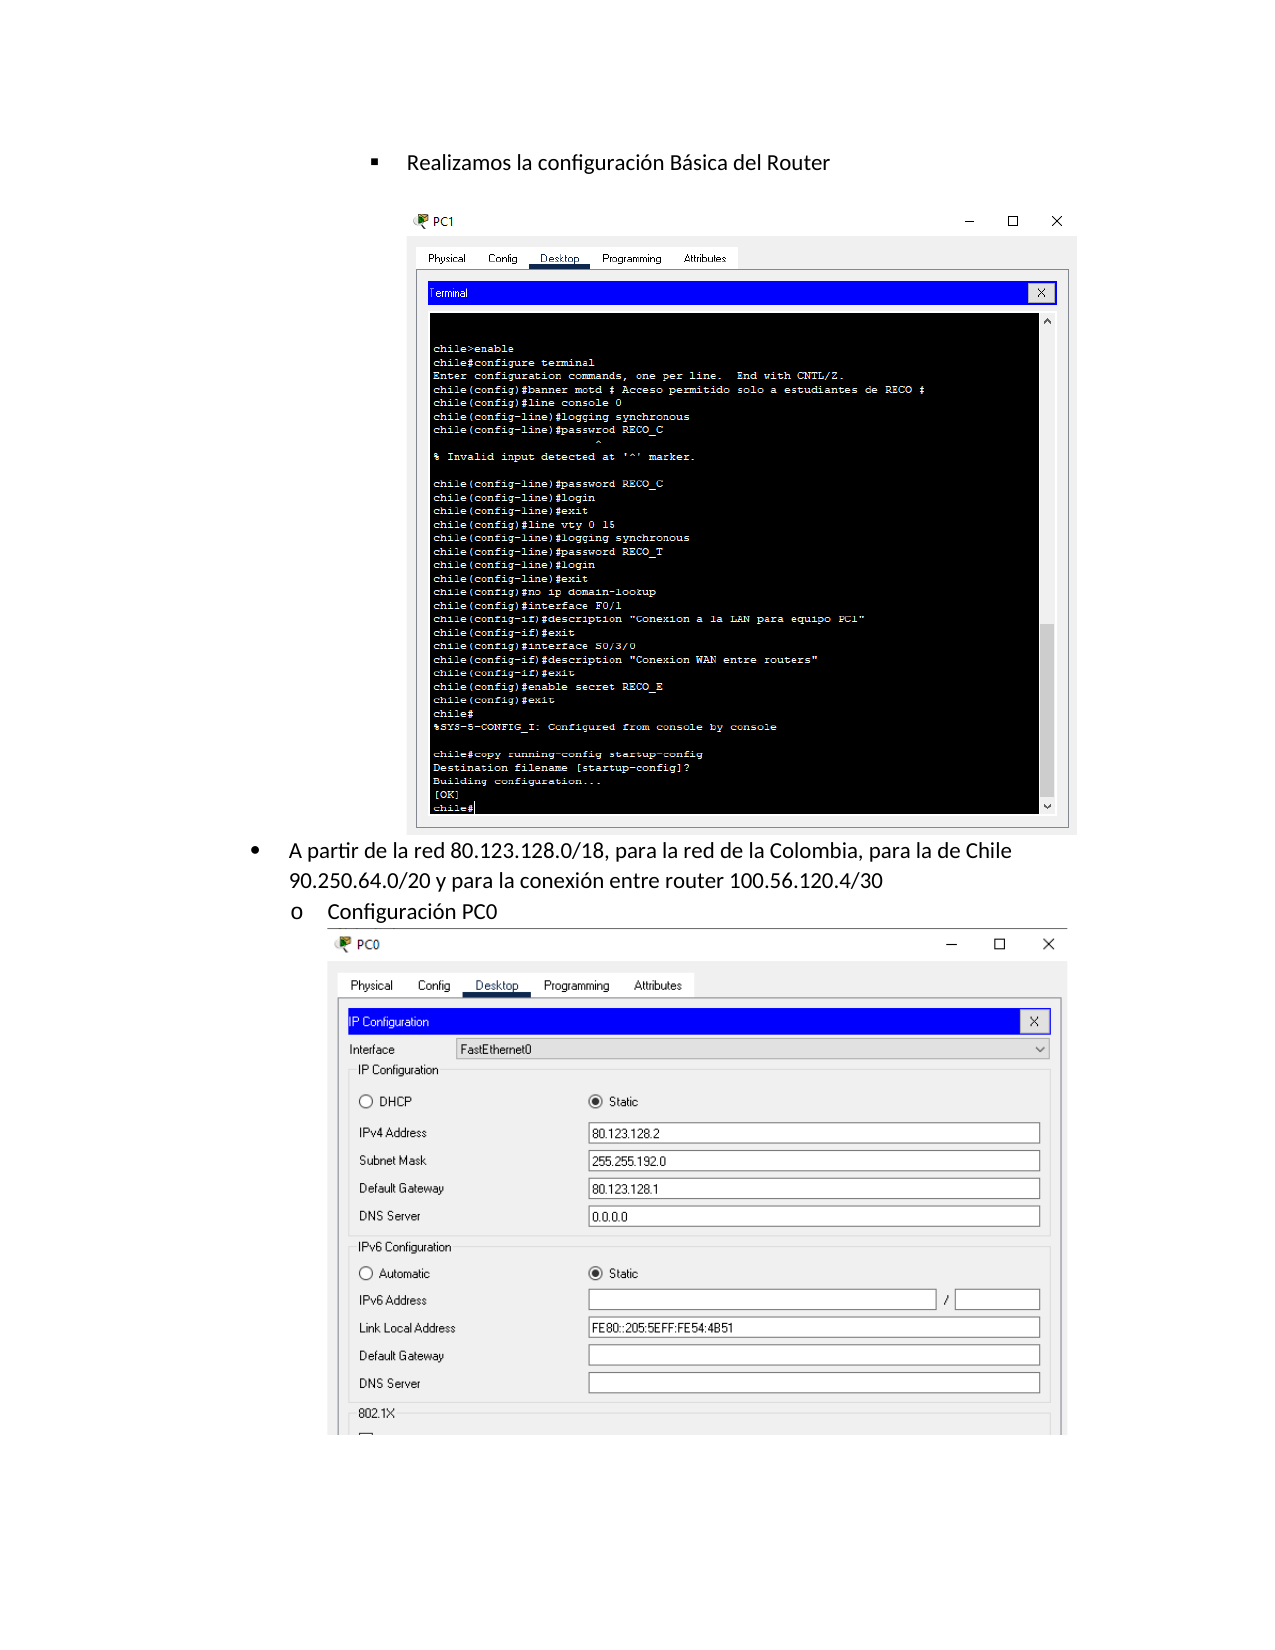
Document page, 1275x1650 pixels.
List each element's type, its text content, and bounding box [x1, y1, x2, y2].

list A partir de la red 80.123.128.0/18, para la red de la Colombia, para la de Chile 90.250.64.0/20 y para la conexión entre router 100.56.120.4/30 [251, 836, 1098, 894]
picture [406, 208, 1077, 835]
list Realizamos la configuración Básica del Router [369, 148, 1098, 176]
picture [327, 928, 1068, 1435]
